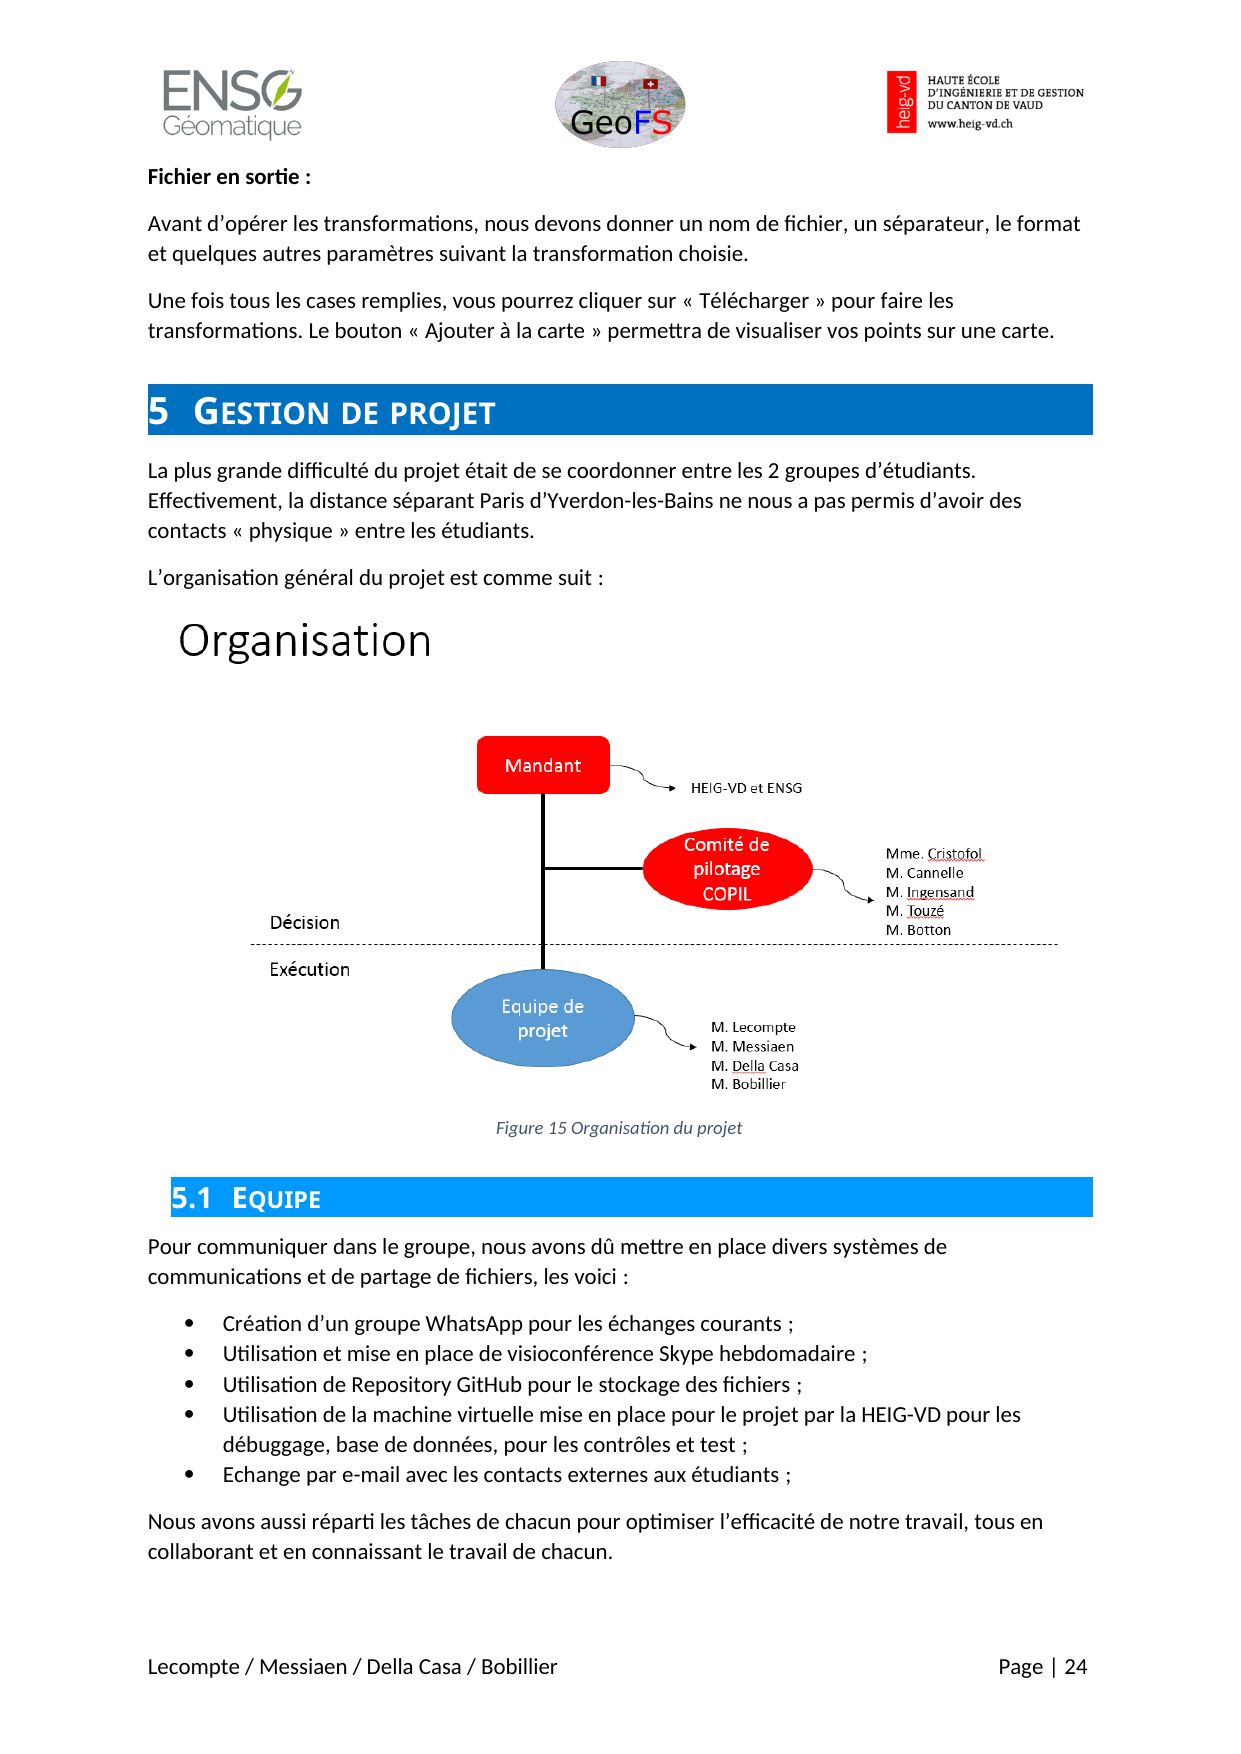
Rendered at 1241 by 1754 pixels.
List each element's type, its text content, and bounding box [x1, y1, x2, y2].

list Utilisation de la machine virtuelle mise en place pour le projet par la HEIG-VD pour les débuggage, base de données, pour les contrôles et test ; [185, 1400, 1093, 1458]
text Une fois tous les cases remplies, vous pourrez cliquer sur « Télécharger » pour faire les transformations. Le bouton « Ajouter à la carte » permettra de visualiser vos points sur une carte. [148, 286, 1093, 344]
list Utilisation de Repository GitHub pour le stockage des fichiers ; [185, 1370, 1093, 1398]
list Echange par e-mail avec les contacts externes aux étudiants ; [185, 1460, 1093, 1488]
text Avant d’opérer les transformations, nous devons donner un nom de fichier, un séparateur, le format et quelques autres paramètres suivant la transformation choisie. [148, 209, 1093, 267]
subtitle Gestion de projet [148, 384, 1093, 435]
list Utilisation et mise en place de visioconférence Skype hebdomadaire ; [185, 1339, 1093, 1368]
list Création d’un groupe WhatsApp pour les échanges courants ; [185, 1309, 1093, 1337]
text Pour communiquer dans le groupe, nous avons dû mettre en place divers systèmes de communications et de partage de fichiers, les voici : [148, 1232, 1093, 1291]
picture [147, 59, 318, 148]
text L’organisation général du projet est comme suit : [148, 563, 1093, 591]
subtitle Equipe [171, 1177, 1093, 1217]
picture [877, 59, 1093, 148]
text Figure 15 Organisation du projet [148, 1117, 1093, 1139]
text Fichier en sortie : [148, 162, 1093, 190]
picture [551, 59, 689, 148]
text La plus grande difficulté du projet était de se coordonner entre les 2 groupes d’étudiants. Effectivement, la distance séparant Paris d’Yverdon-les-Bains ne nous a pas permis d’avoir des contacts « physique » entre les étudiants. [148, 456, 1093, 544]
text Nous avons aussi réparti les tâches de chacun pour optimiser l’efficacité de notre travail, tous en collaborant et en connaissant le travail de chacun. [148, 1507, 1093, 1566]
